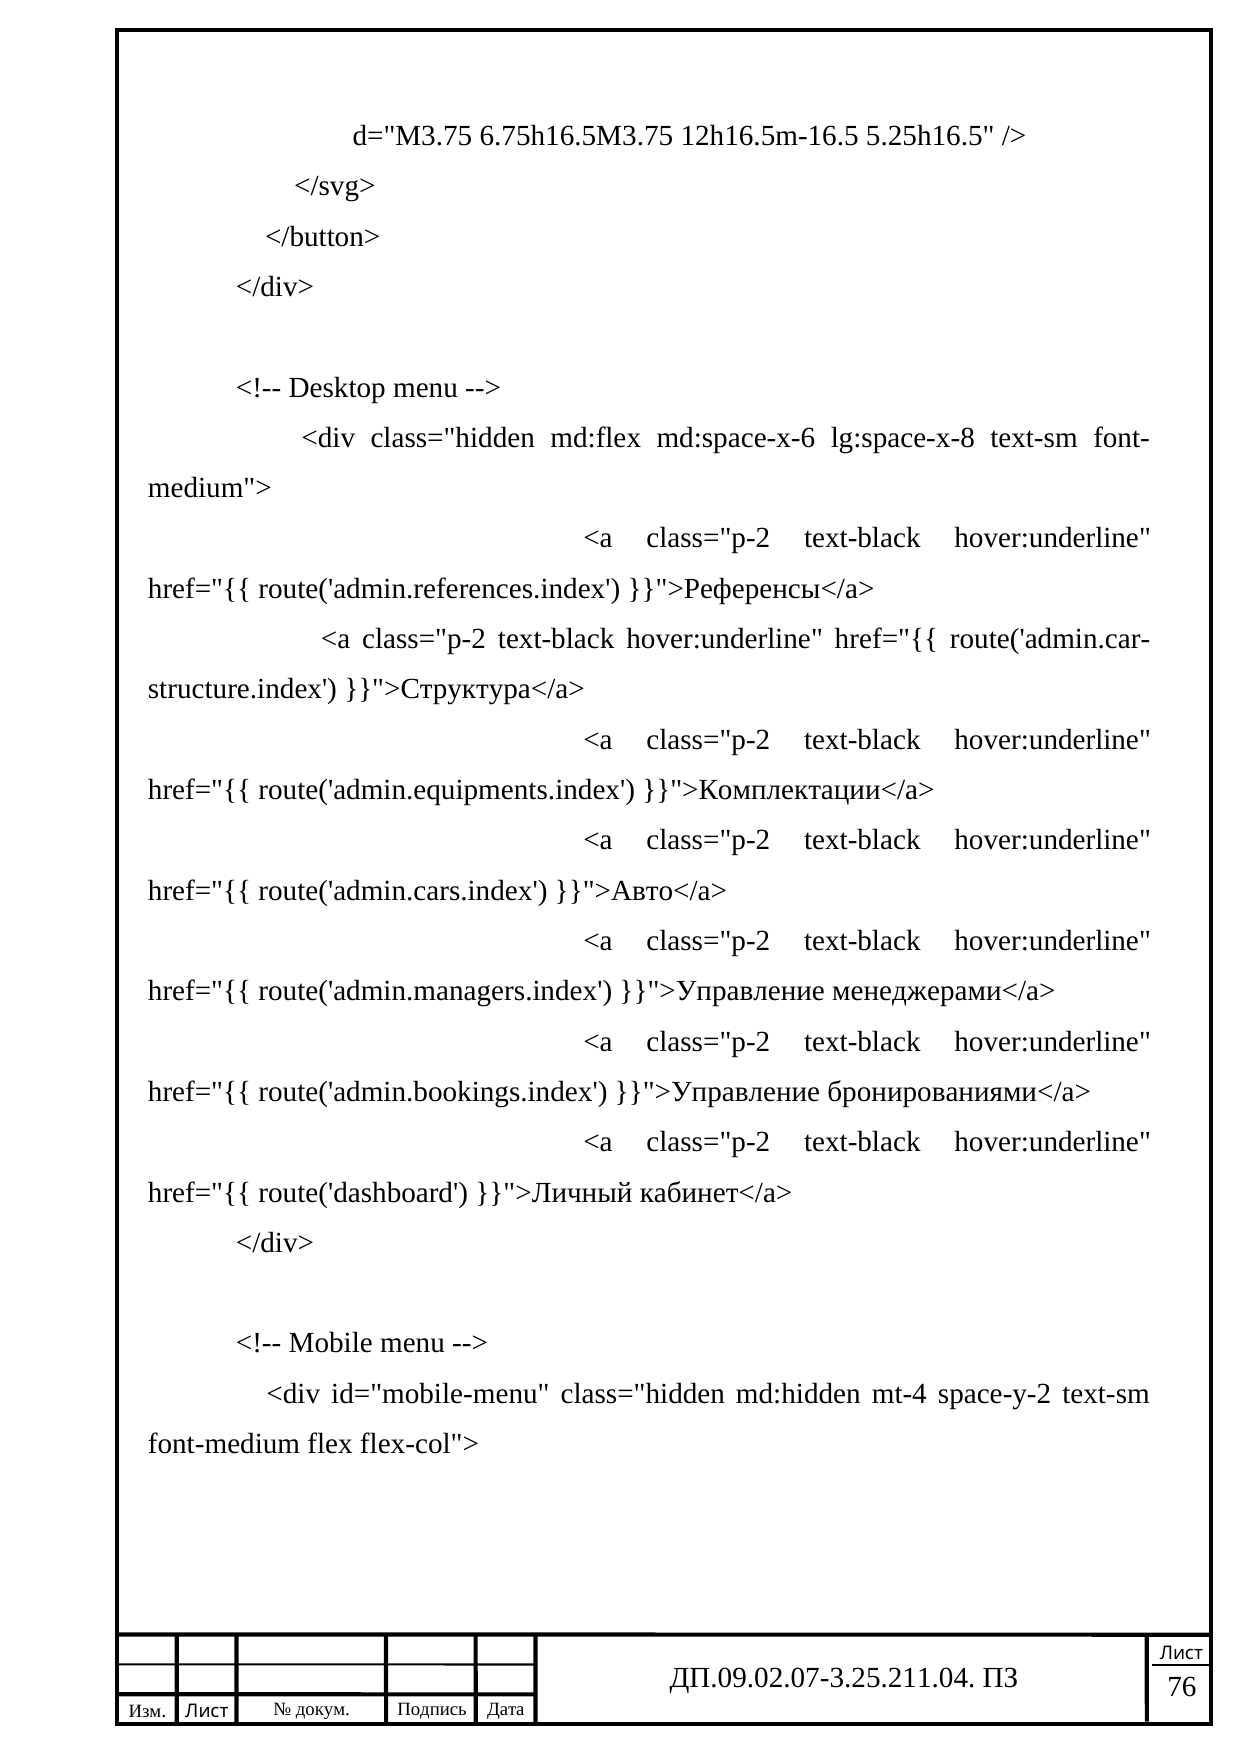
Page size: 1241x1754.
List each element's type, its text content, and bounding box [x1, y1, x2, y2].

text <div class="hidden md:flex md:space-x-6 lg:space-x-8 text-sm font-medium"> [148, 420, 1152, 504]
text <a class="p-2 text-black hover:underline" href="{{ route('admin.car-structure.index') }}">Структура</a> [148, 621, 1152, 705]
text </div> [148, 269, 1152, 303]
text <div id="mobile-menu" class="hidden md:hidden mt-4 space-y-2 text-sm font-medium flex flex-col"> [148, 1376, 1152, 1460]
text </button> [148, 219, 1152, 252]
text <a class="p-2 text-black hover:underline" href="{{ route('admin.cars.index') }}">Авто</a> [148, 822, 1152, 906]
text <a class="p-2 text-black hover:underline" href="{{ route('admin.bookings.index') }}">Управление бронированиями</a> [148, 1024, 1152, 1108]
text <!-- Mobile menu --> [148, 1326, 1152, 1359]
text <a class="p-2 text-black hover:underline" href="{{ route('admin.references.index') }}">Референсы</a> [148, 521, 1152, 604]
text d="M3.75 6.75h16.5M3.75 12h16.5m-16.5 5.25h16.5" /> [148, 118, 1152, 152]
text <a class="p-2 text-black hover:underline" href="{{ route('dashboard') }}">Личный кабинет</a> [148, 1124, 1152, 1208]
text </svg> [148, 168, 1152, 202]
text <a class="p-2 text-black hover:underline" href="{{ route('admin.equipments.index') }}">Комплектации</a> [148, 722, 1152, 806]
text <a class="p-2 text-black hover:underline" href="{{ route('admin.managers.index') }}">Управление менеджерами</a> [148, 923, 1152, 1007]
text <!-- Desktop menu --> [148, 370, 1152, 403]
text </div> [148, 1225, 1152, 1258]
